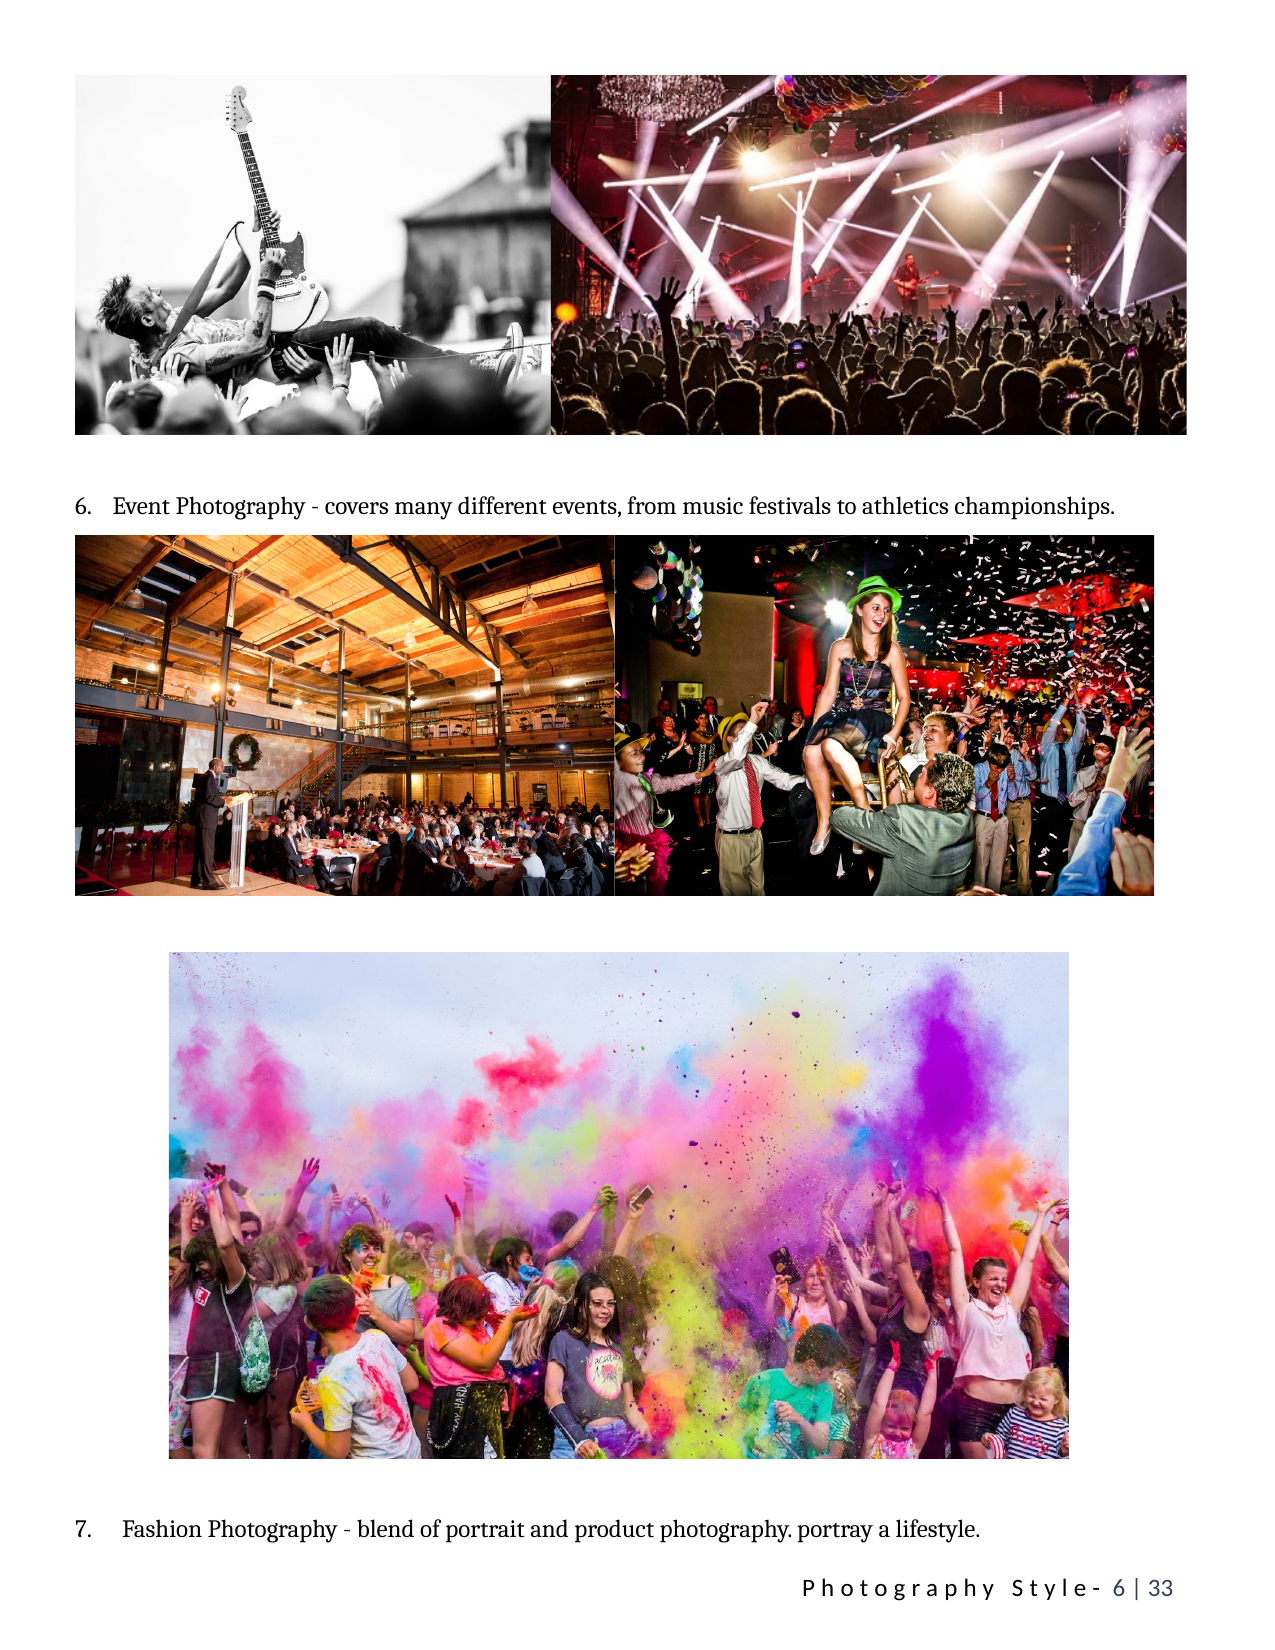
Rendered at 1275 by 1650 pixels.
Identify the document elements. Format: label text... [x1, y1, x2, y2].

list Fashion Photography - blend of portrait and product photography. portray a lifestyle. [75, 1515, 1200, 1544]
picture [75, 75, 1187, 435]
picture [75, 535, 1155, 896]
list Event Photography - covers many different events, from music festivals to athletics championships. [75, 492, 1200, 521]
picture [168, 952, 1069, 1459]
